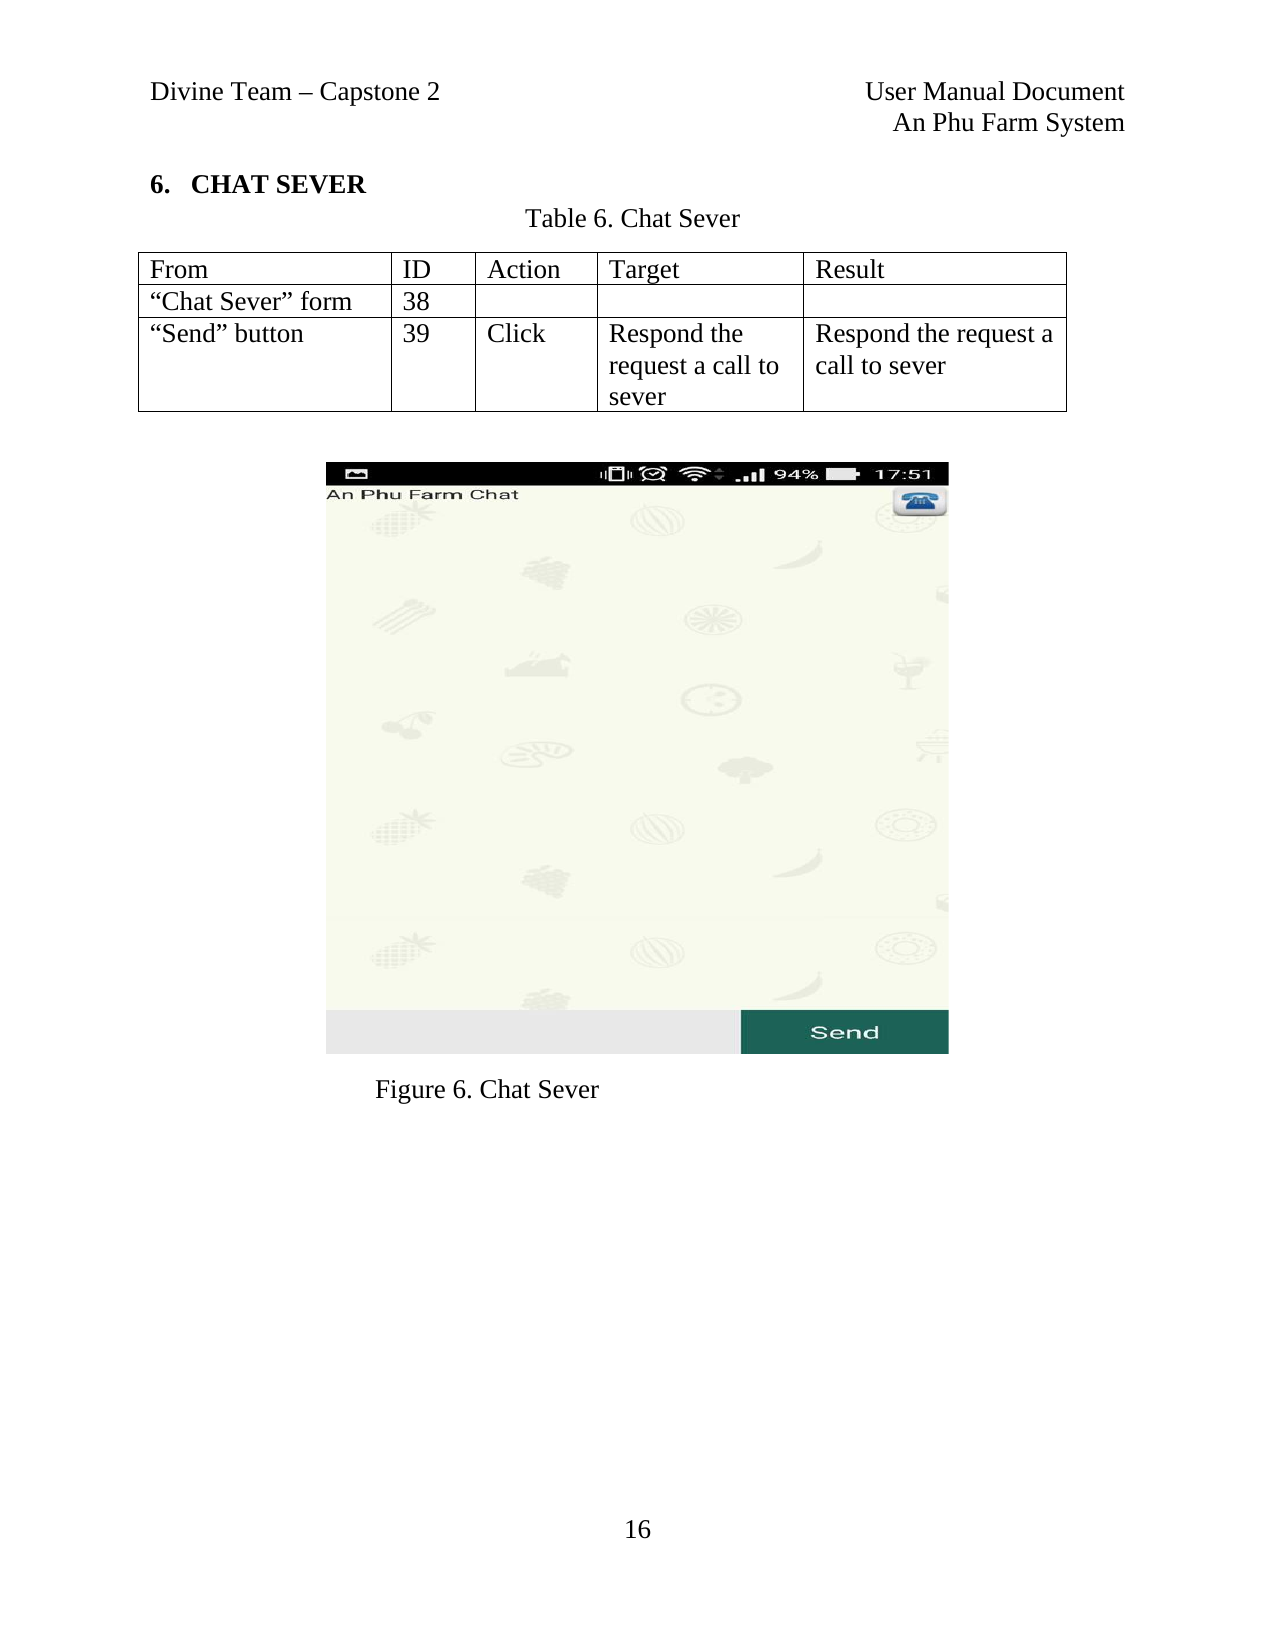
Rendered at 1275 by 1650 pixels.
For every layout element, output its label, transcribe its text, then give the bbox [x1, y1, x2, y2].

table_cell Respond the request a call to sever [804, 318, 1066, 411]
list CHAT SEVER [150, 168, 1125, 199]
table_cell “Chat Sever” form [139, 285, 391, 317]
table_cell [598, 285, 803, 317]
table_header Result [804, 253, 1066, 284]
list Table 6. Chat Sever [491, 202, 1125, 233]
picture [326, 462, 949, 1054]
table_header Target [598, 253, 803, 284]
table_cell [804, 285, 1066, 317]
list Figure 6. Chat Sever [300, 1073, 1125, 1104]
table_cell 39 [392, 318, 475, 411]
table_cell Respond the request a call to sever [598, 318, 803, 411]
table_cell 38 [392, 285, 475, 317]
table_header ID [392, 253, 475, 284]
table_header From [139, 253, 391, 284]
table_cell Click [476, 318, 597, 411]
table_header Action [476, 253, 597, 284]
table_cell [476, 285, 597, 317]
table_cell “Send” button [139, 318, 391, 411]
